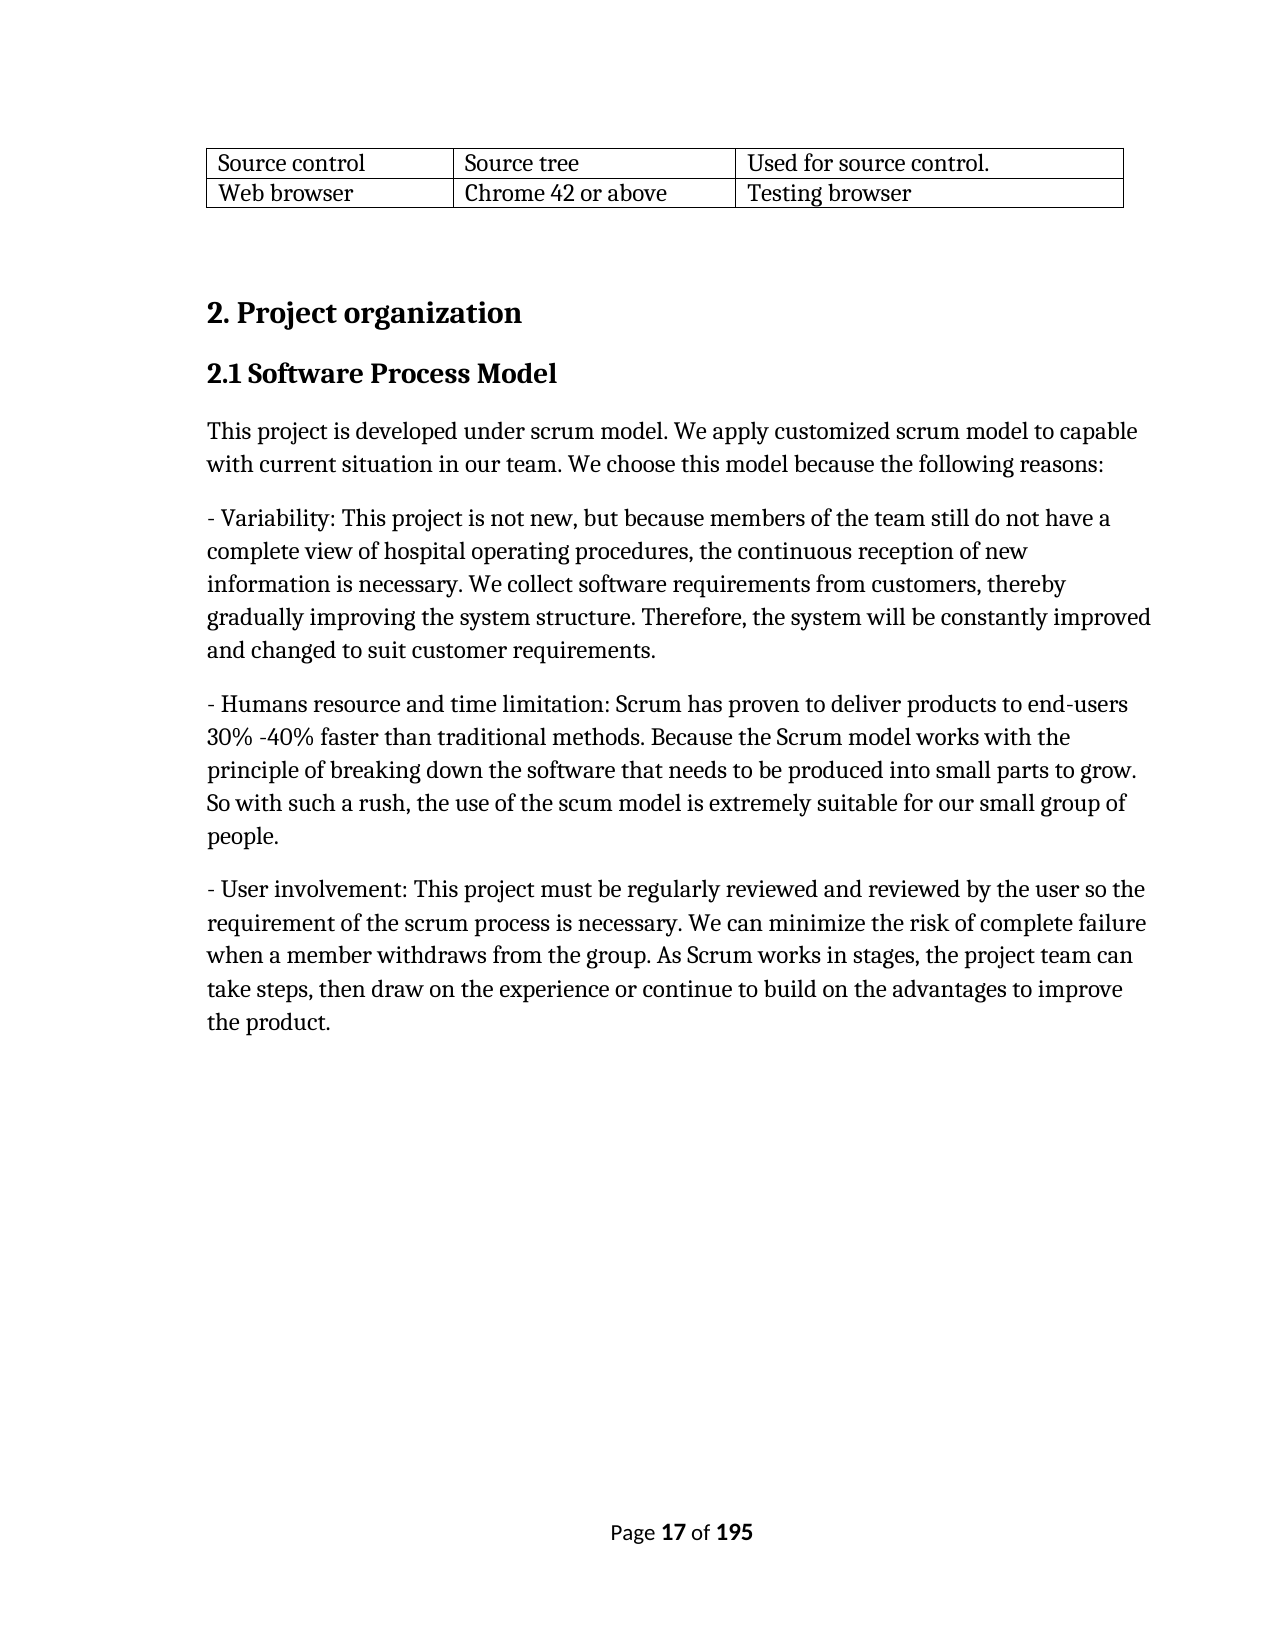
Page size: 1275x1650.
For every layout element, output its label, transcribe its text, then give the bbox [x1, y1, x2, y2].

table_cell Web browser [207, 179, 453, 207]
text 2.1 Software Process Model [207, 357, 1157, 391]
text - Variability: This project is not new, but because members of the team still do not have a complete view of hospital operating procedures, the continuous reception of new information is necessary. We collect software requirements from customers, thereby gradually improving the system structure. Therefore, the system will be constantly improved and changed to suit customer requirements. [207, 503, 1157, 664]
table_cell Source control [207, 149, 453, 177]
table_cell Used for source control. [736, 149, 1123, 177]
table_cell Source tree [454, 149, 735, 177]
text This project is developed under scrum model. We apply customized scrum model to capable with current situation in our team. We choose this model because the following reasons: [207, 417, 1157, 478]
text - Humans resource and time limitation: Scrum has proven to deliver products to end-users 30% -40% faster than traditional methods. Because the Scrum model works with the principle of breaking down the software that needs to be produced into small parts to grow. So with such a rush, the use of the scum model is extremely suitable for our small group of people. [207, 689, 1157, 850]
text - User involvement: This project must be regularly reviewed and reviewed by the user so the requirement of the scrum process is necessary. We can minimize the risk of complete failure when a member withdraws from the group. As Scrum works in stages, the project team can take steps, then draw on the experience or continue to build on the advantages to improve the product. [207, 875, 1157, 1036]
text 2. Project organization [207, 295, 1157, 331]
table_cell Testing browser [736, 179, 1123, 207]
table_cell Chrome 42 or above [454, 179, 735, 207]
